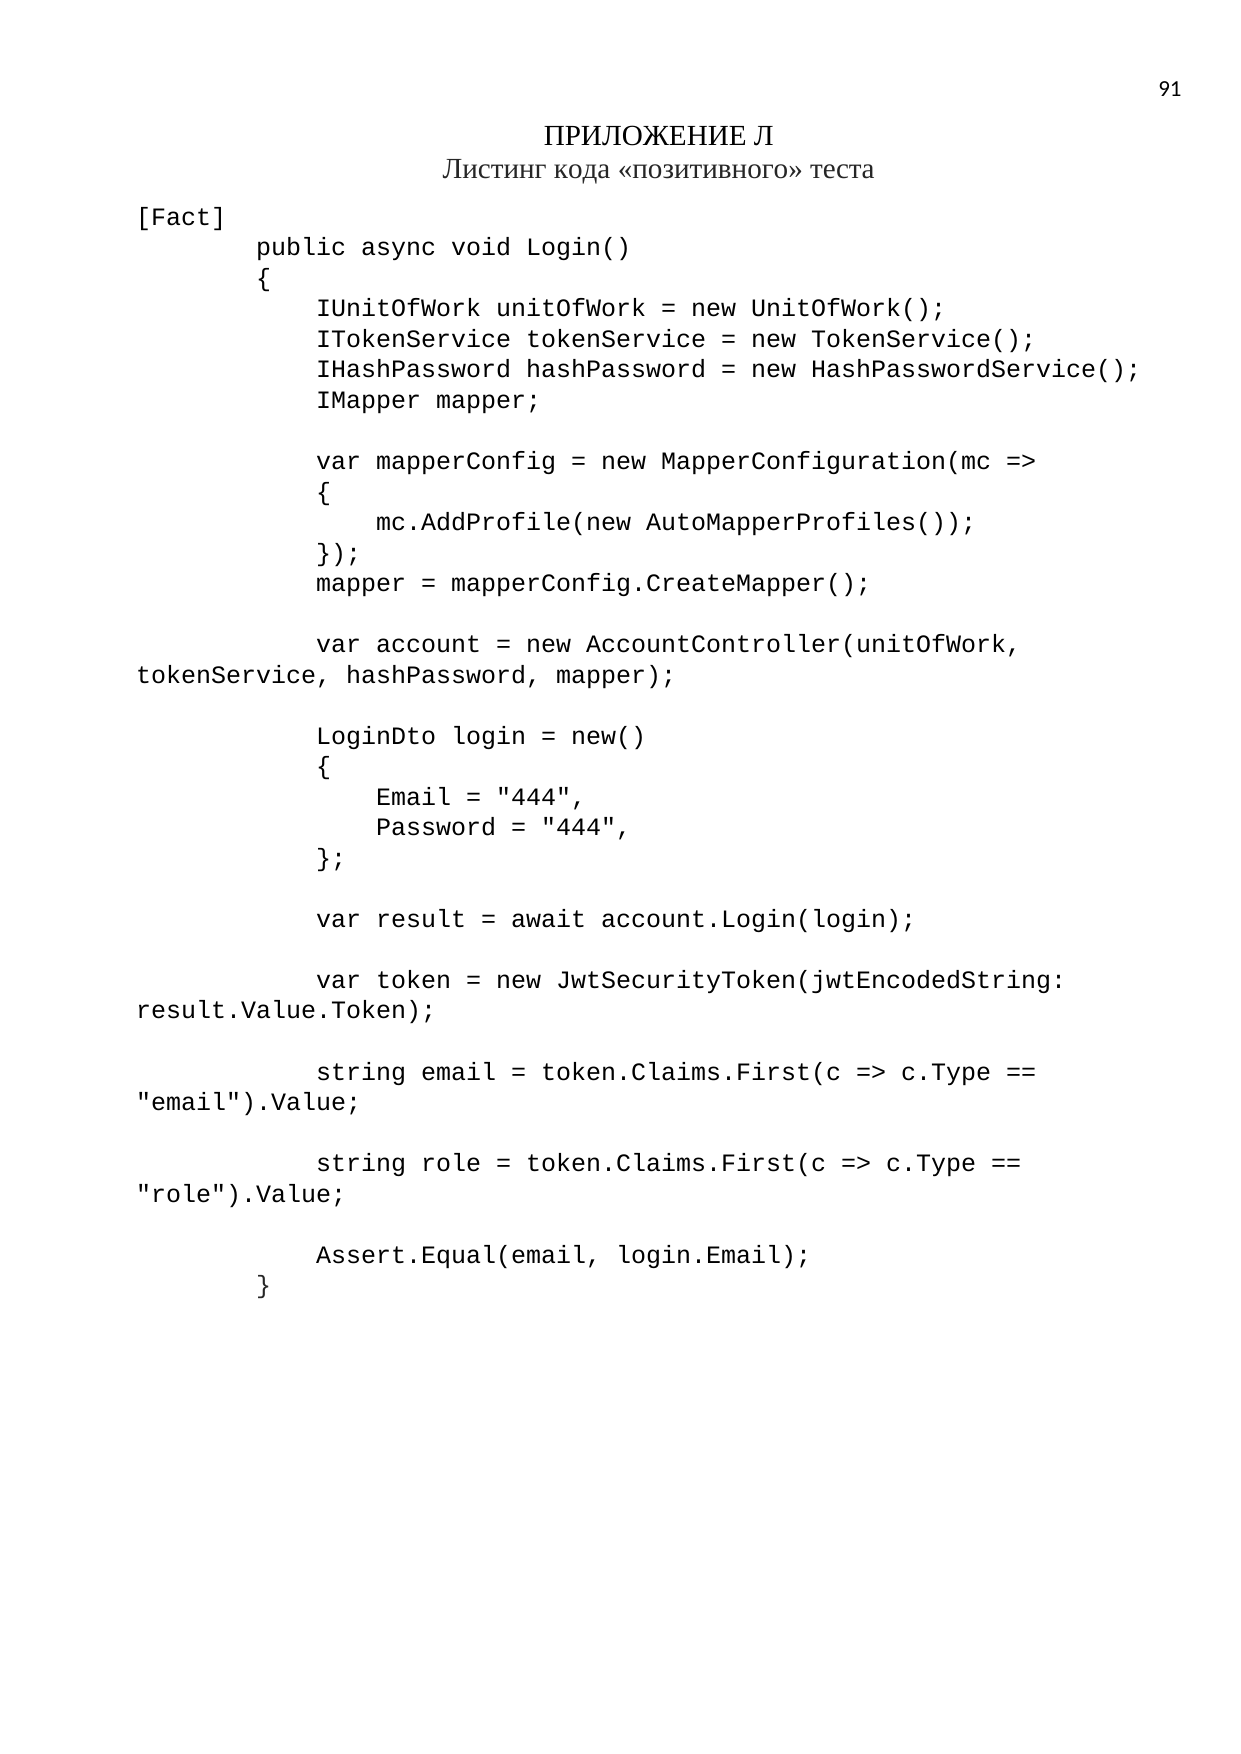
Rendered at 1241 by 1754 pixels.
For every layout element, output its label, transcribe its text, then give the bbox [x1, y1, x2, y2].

text LoginDto login = new() [136, 723, 1181, 752]
text mc.AddProfile(new AutoMapperProfiles()); [136, 510, 1181, 538]
text }; [136, 845, 1181, 874]
text { [136, 266, 1181, 294]
text { [136, 479, 1181, 507]
text var account = new AccountController(unitOfWork, tokenService, hashPassword, mapper); [136, 632, 1181, 691]
text IUnitOfWork unitOfWork = new UnitOfWork(); [136, 296, 1181, 324]
text Password = "444", [136, 815, 1181, 843]
text string role = token.Claims.First(c => c.Type == "role").Value; [136, 1151, 1181, 1209]
text } [136, 1273, 1181, 1301]
text Assert.Equal(email, login.Email); [136, 1242, 1181, 1271]
text mapper = mapperConfig.CreateMapper(); [136, 571, 1181, 599]
text ПРИЛОЖЕНИЕ Л [136, 118, 1181, 152]
text }); [136, 540, 1181, 568]
text ITokenService tokenService = new TokenService(); [136, 327, 1181, 355]
text Листинг кода «позитивного» теста [136, 152, 1181, 185]
text var mapperConfig = new MapperConfiguration(mc => [136, 449, 1181, 477]
text { [136, 754, 1181, 782]
text string email = token.Claims.First(c => c.Type == "email").Value; [136, 1059, 1181, 1118]
text Email = "444", [136, 784, 1181, 813]
text IHashPassword hashPassword = new HashPasswordService(); [136, 357, 1181, 385]
text [Fact] [136, 204, 1181, 233]
text var token = new JwtSecurityToken(jwtEncodedString: result.Value.Token); [136, 967, 1181, 1026]
text IMapper mapper; [136, 388, 1181, 416]
text var result = await account.Login(login); [136, 906, 1181, 935]
text public async void Login() [136, 235, 1181, 263]
